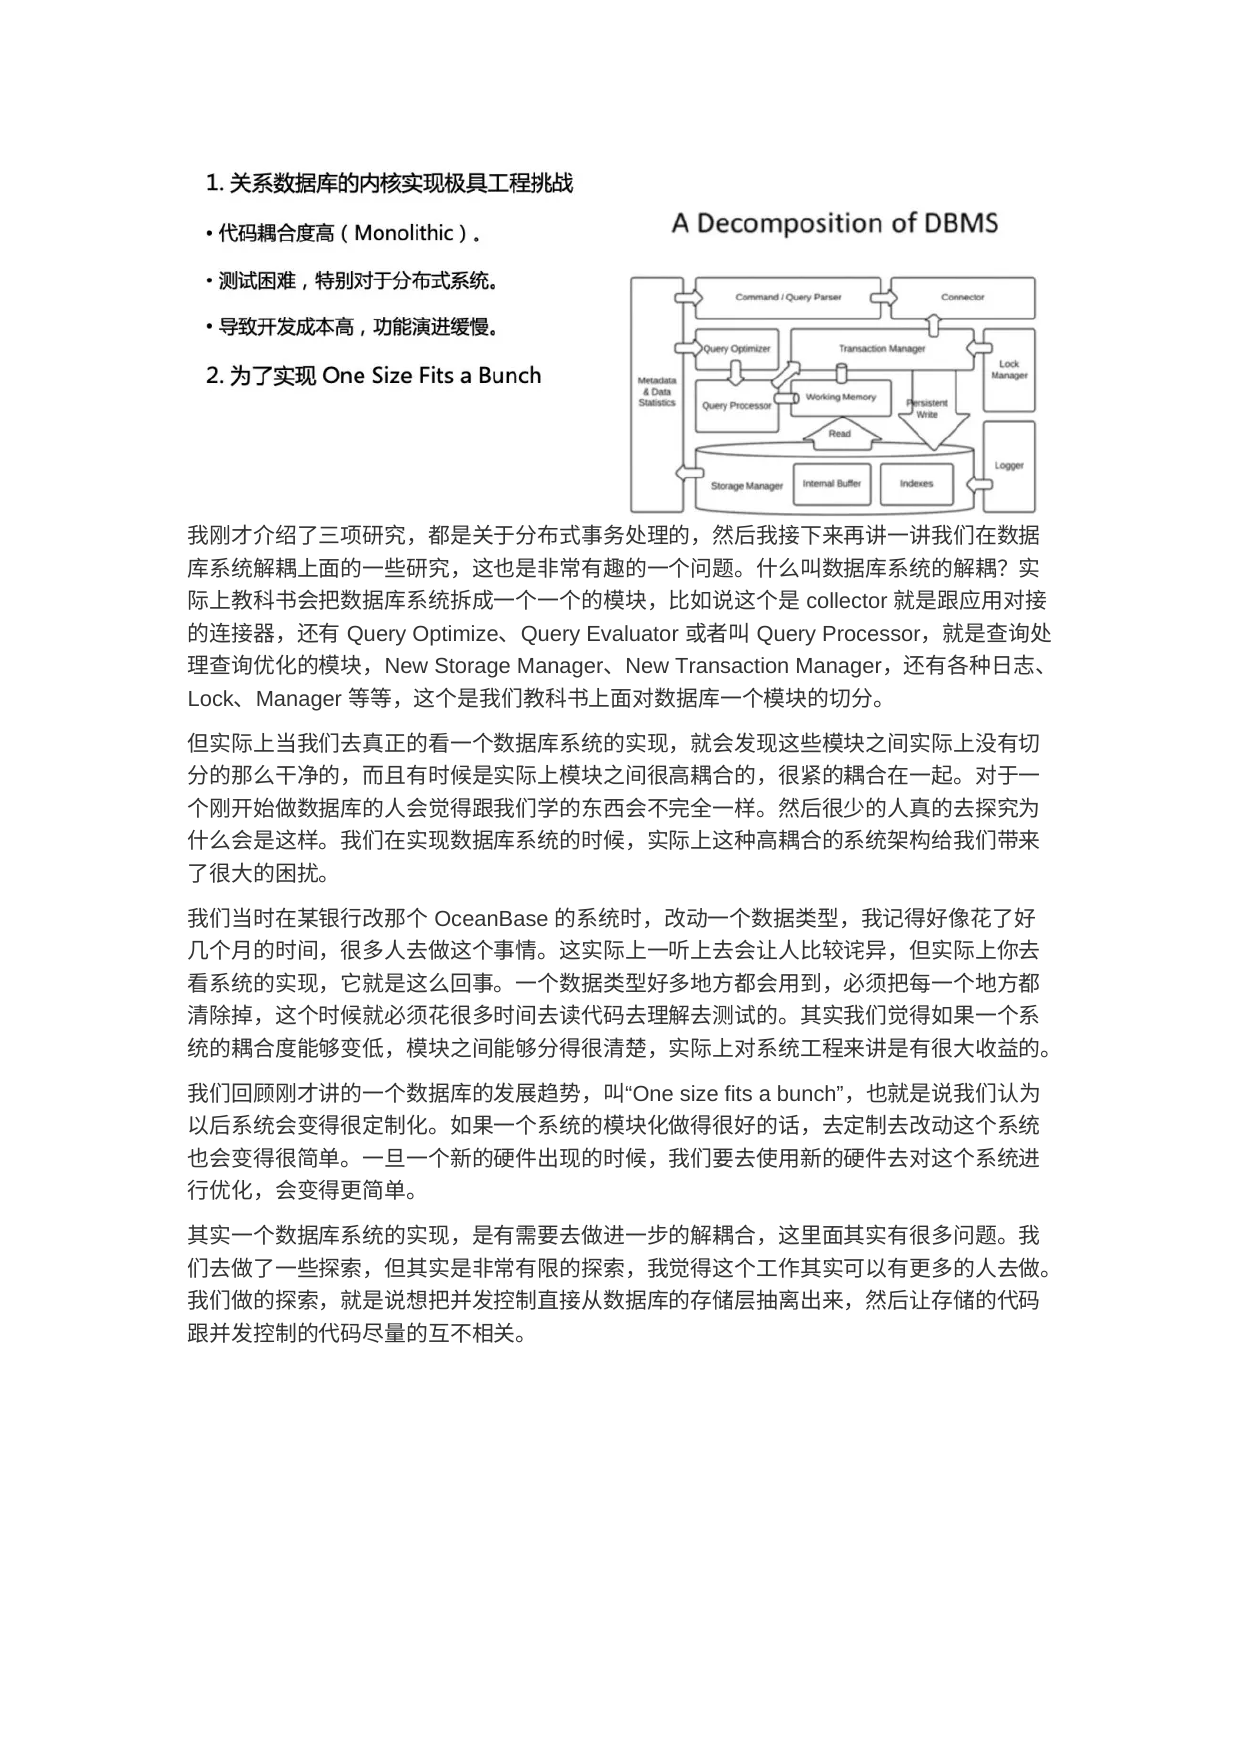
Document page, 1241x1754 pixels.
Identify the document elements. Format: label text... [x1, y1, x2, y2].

text 我们回顾刚才讲的一个数据库的发展趋势，叫“One size fits a bunch”，也就是说我们认为以后系统会变得很定制化。如果一个系统的模块化做得很好的话，去定制去改动这个系统也会变得很简单。一旦一个新的硬件出现的时候，我们要去使用新的硬件去对这个系统进行优化，会变得更简单。 [187, 1077, 1053, 1207]
picture [187, 162, 1072, 517]
text 我刚才介绍了三项研究，都是关于分布式事务处理的，然后我接下来再讲一讲我们在数据库系统解耦上面的一些研究，这也是非常有趣的一个问题。什么叫数据库系统的解耦？实际上教科书会把数据库系统拆成一个一个的模块，比如说这个是 collector 就是跟应用对接的连接器，还有 Query Optimize、Query Evaluator 或者叫 Query Processor，就是查询处理查询优化的模块，New Storage Manager、New Transaction Manager，还有各种日志、Lock、Manager 等等，这个是我们教科书上面对数据库一个模块的切分。 [187, 519, 1053, 714]
text 其实一个数据库系统的实现，是有需要去做进一步的解耦合，这里面其实有很多问题。我们去做了一些探索，但其实是非常有限的探索，我觉得这个工作其实可以有更多的人去做。我们做的探索，就是说想把并发控制直接从数据库的存储层抽离出来，然后让存储的代码跟并发控制的代码尽量的互不相关。 [187, 1219, 1053, 1349]
text 我们当时在某银行改那个 OceanBase 的系统时，改动一个数据类型，我记得好像花了好几个月的时间，很多人去做这个事情。这实际上一听上去会让人比较诧异，但实际上你去看系统的实现，它就是这么回事。一个数据类型好多地方都会用到，必须把每一个地方都清除掉，这个时候就必须花很多时间去读代码去理解去测试的。其实我们觉得如果一个系统的耦合度能够变低，模块之间能够分得很清楚，实际上对系统工程来讲是有很大收益的。 [187, 902, 1053, 1064]
text 但实际上当我们去真正的看一个数据库系统的实现，就会发现这些模块之间实际上没有切分的那么干净的，而且有时候是实际上模块之间很高耦合的，很紧的耦合在一起。对于一个刚开始做数据库的人会觉得跟我们学的东西会不完全一样。然后很少的人真的去探究为什么会是这样。我们在实现数据库系统的时候，实际上这种高耦合的系统架构给我们带来了很大的困扰。 [187, 727, 1053, 889]
